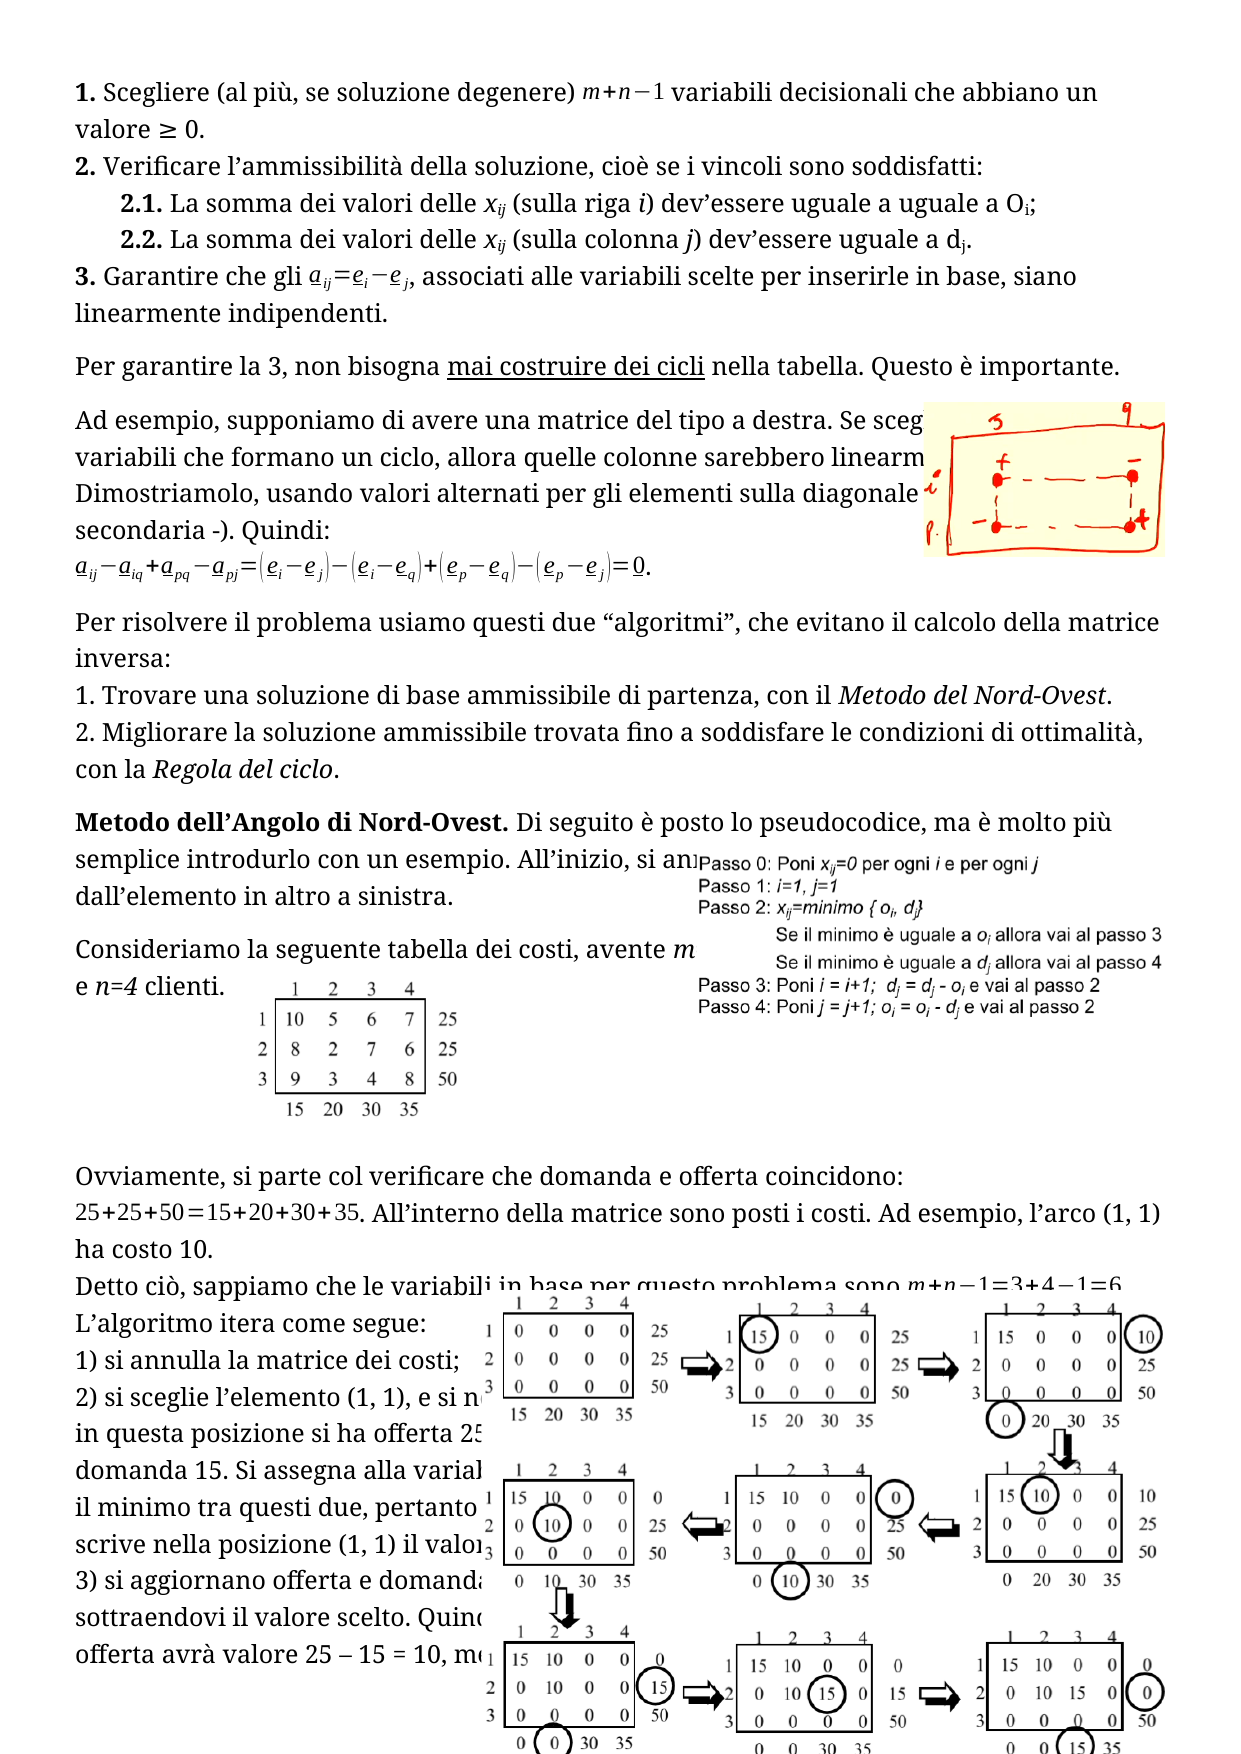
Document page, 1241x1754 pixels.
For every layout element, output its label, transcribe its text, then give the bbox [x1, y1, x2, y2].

text Ad esempio, supponiamo di avere una matrice del tipo a destra. Se scegliessi delle variabili che formano un ciclo, allora quelle colonne sarebbero linearmente dipendenti. Dimostriamolo, usando valori alternati per gli elementi sulla diagonale (principale +, secondaria -). Quindi: . [75, 402, 1165, 585]
picture [696, 849, 1166, 1021]
text Per garantire la 3, non bisogna mai costruire dei cicli nella tabella. Questo è importante. [75, 349, 1165, 383]
text Metodo dell’Angolo di Nord-Ovest. Di seguito è posto lo pseudocodice, ma è molto più semplice introdurlo con un esempio. All’inizio, si annullano le variabili xij e si parte dall’elemento in altro a sinistra. [75, 805, 1165, 912]
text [75, 1158, 1165, 1671]
picture [481, 1290, 1166, 1754]
text Consideriamo la seguente tabella dei costi, avente m=3 fornitori e n=4 clienti. [75, 932, 1165, 1033]
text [75, 75, 1165, 330]
picture [923, 402, 1166, 557]
picture [253, 980, 459, 1118]
text Per risolvere il problema usiamo questi due “algoritmi”, che evitano il calcolo della matrice inversa: 1. Trovare una soluzione di base ammissibile di partenza, con il Metodo del Nord-Ovest. 2. Migliorare la soluzione ammissibile trovata fino a soddisfare le condizioni di ottimalità, con la Regola del ciclo. [75, 604, 1165, 785]
